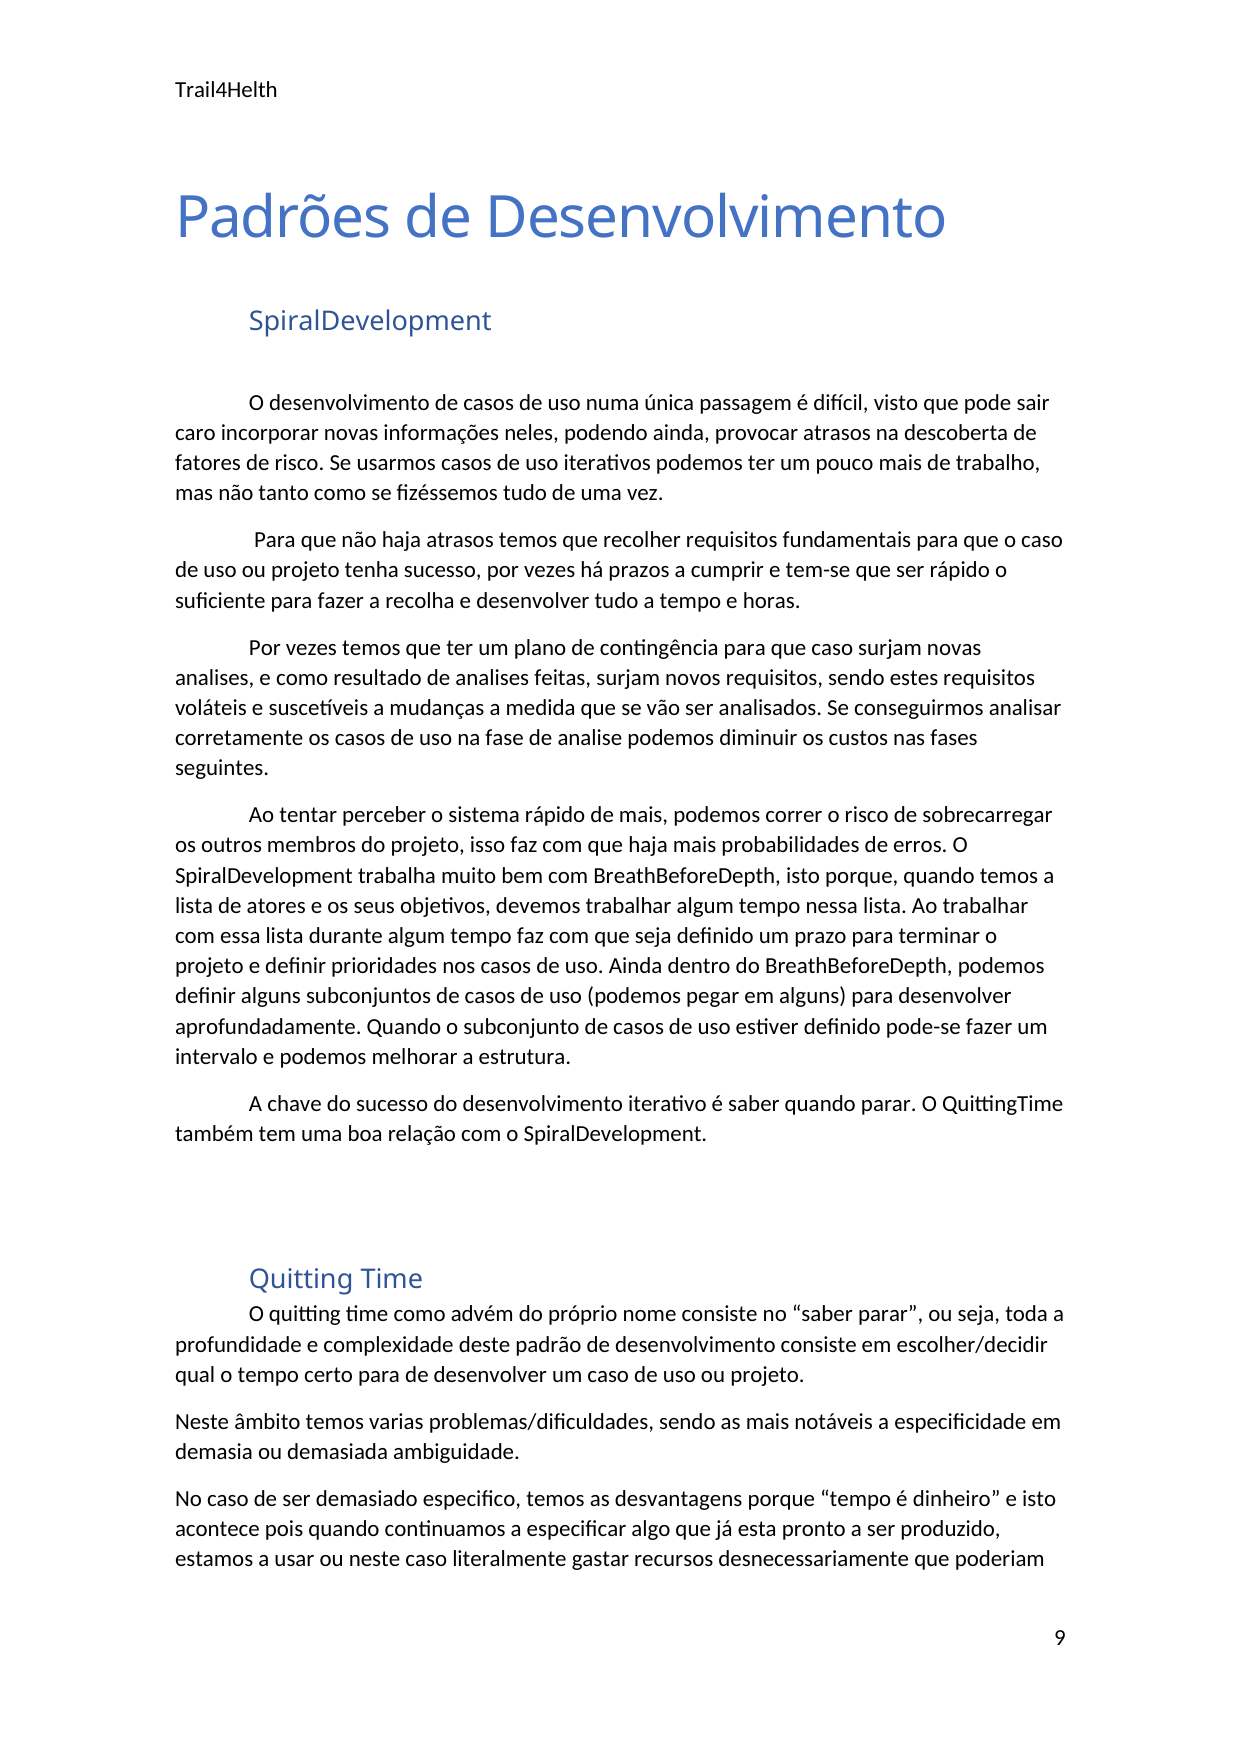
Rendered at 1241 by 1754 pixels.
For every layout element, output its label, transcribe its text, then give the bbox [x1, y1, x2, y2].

title Padrões de Desenvolvimento [175, 175, 1065, 254]
subtitle SpiralDevelopment [175, 301, 1065, 338]
text O desenvolvimento de casos de uso numa única passagem é difícil, visto que pode sair caro incorporar novas informações neles, podendo ainda, provocar atrasos na descoberta de fatores de risco. Se usarmos casos de uso iterativos podemos ter um pouco mais de trabalho, mas não tanto como se fizéssemos tudo de uma vez. [175, 388, 1065, 506]
subtitle Quitting Time [175, 1260, 1065, 1297]
text Ao tentar perceber o sistema rápido de mais, podemos correr o risco de sobrecarregar os outros membros do projeto, isso faz com que haja mais probabilidades de erros. O SpiralDevelopment trabalha muito bem com BreathBeforeDepth, isto porque, quando temos a lista de atores e os seus objetivos, devemos trabalhar algum tempo nessa lista. Ao trabalhar com essa lista durante algum tempo faz com que seja definido um prazo para terminar o projeto e definir prioridades nos casos de uso. Ainda dentro do BreathBeforeDepth, podemos definir alguns subconjuntos de casos de uso (podemos pegar em alguns) para desenvolver aprofundadamente. Quando o subconjunto de casos de uso estiver definido pode-se fazer um intervalo e podemos melhorar a estrutura. [175, 800, 1065, 1070]
text O quitting time como advém do próprio nome consiste no “saber parar”, ou seja, toda a profundidade e complexidade deste padrão de desenvolvimento consiste em escolher/decidir qual o tempo certo para de desenvolver um caso de uso ou projeto. [175, 1299, 1065, 1388]
text Para que não haja atrasos temos que recolher requisitos fundamentais para que o caso de uso ou projeto tenha sucesso, por vezes há prazos a cumprir e tem-se que ser rápido o suficiente para fazer a recolha e desenvolver tudo a tempo e horas. [175, 525, 1065, 614]
text Neste âmbito temos varias problemas/dificuldades, sendo as mais notáveis a especificidade em demasia ou demasiada ambiguidade. [175, 1407, 1065, 1465]
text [175, 1484, 1065, 1572]
text A chave do sucesso do desenvolvimento iterativo é saber quando parar. O QuittingTime também tem uma boa relação com o SpiralDevelopment. [175, 1089, 1065, 1147]
text Por vezes temos que ter um plano de contingência para que caso surjam novas analises, e como resultado de analises feitas, surjam novos requisitos, sendo estes requisitos voláteis e suscetíveis a mudanças a medida que se vão ser analisados. Se conseguirmos analisar corretamente os casos de uso na fase de analise podemos diminuir os custos nas fases seguintes. [175, 633, 1065, 781]
